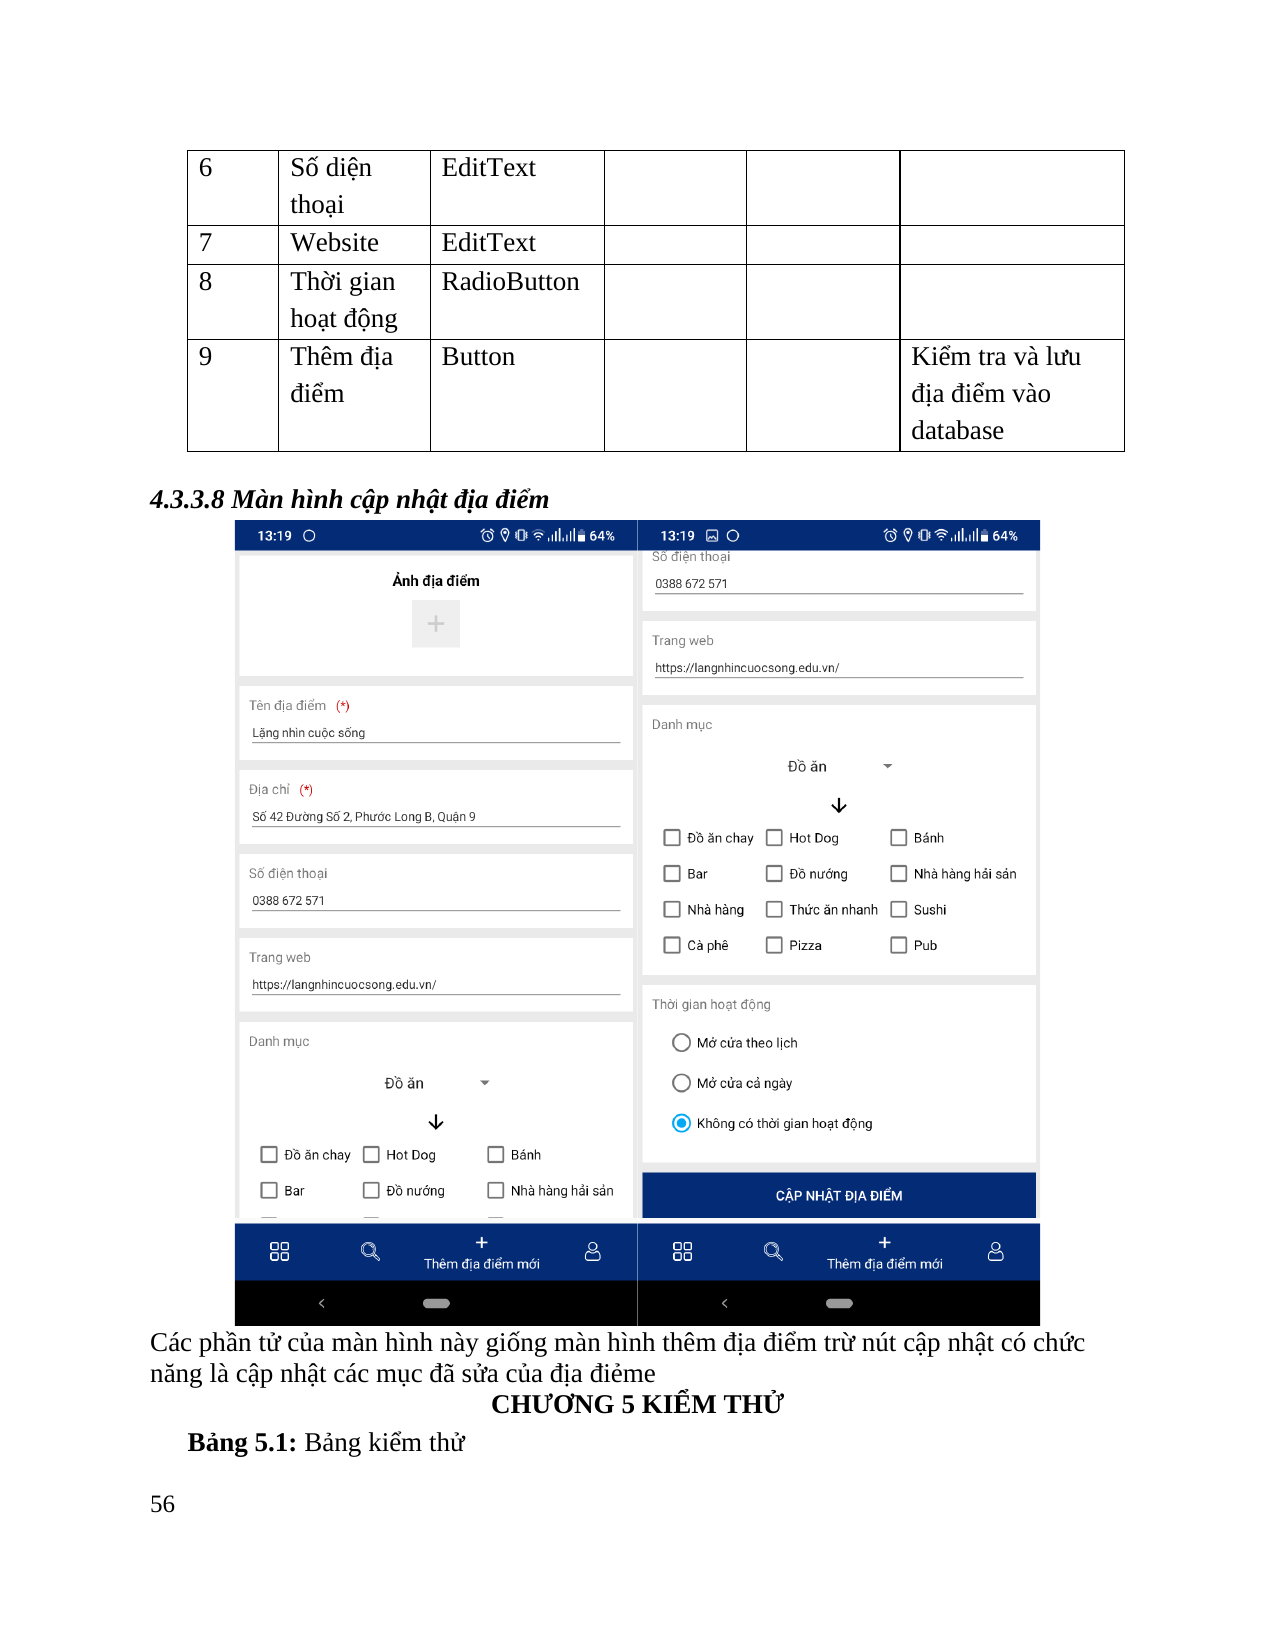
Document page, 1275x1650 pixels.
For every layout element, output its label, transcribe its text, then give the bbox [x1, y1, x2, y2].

table_cell Thêm địa điểm [279, 340, 430, 451]
table_cell 8 [188, 265, 278, 339]
table_cell [901, 226, 1124, 263]
table_cell RadioButton [431, 265, 604, 339]
table_cell Số diện thoại [279, 151, 430, 225]
table_cell [605, 226, 746, 263]
table_cell [605, 265, 746, 339]
table_cell [747, 340, 899, 451]
table_cell [747, 265, 899, 339]
picture [234, 520, 1040, 1326]
table_cell EditText [431, 151, 604, 225]
table_cell [747, 226, 899, 263]
table_cell 7 [188, 226, 278, 263]
table_cell Button [431, 340, 604, 451]
table_cell 6 [188, 151, 278, 225]
table_cell [747, 151, 899, 225]
table_cell Thời gian hoạt động [279, 265, 430, 339]
table_cell Kiểm tra và lưu địa điểm vào database [901, 340, 1124, 451]
list Màn hình cập nhật địa điểm [150, 483, 1125, 514]
text Các phần tử của màn hình này giống màn hình thêm địa điểm trừ nút cập nhật có chức năng là cập nhật các mục đã sửa của địa điẻme [150, 1326, 1125, 1388]
table_cell 9 [188, 340, 278, 451]
table_cell [901, 265, 1124, 339]
table_cell EditText [431, 226, 604, 263]
table_cell [605, 340, 746, 451]
table_cell [605, 151, 746, 225]
list KIỂM THỬ [150, 1388, 1125, 1419]
list Bảng 5.1: Bảng kiểm thử [187, 1426, 1125, 1457]
table_cell [901, 151, 1124, 225]
table_cell Website [279, 226, 430, 263]
